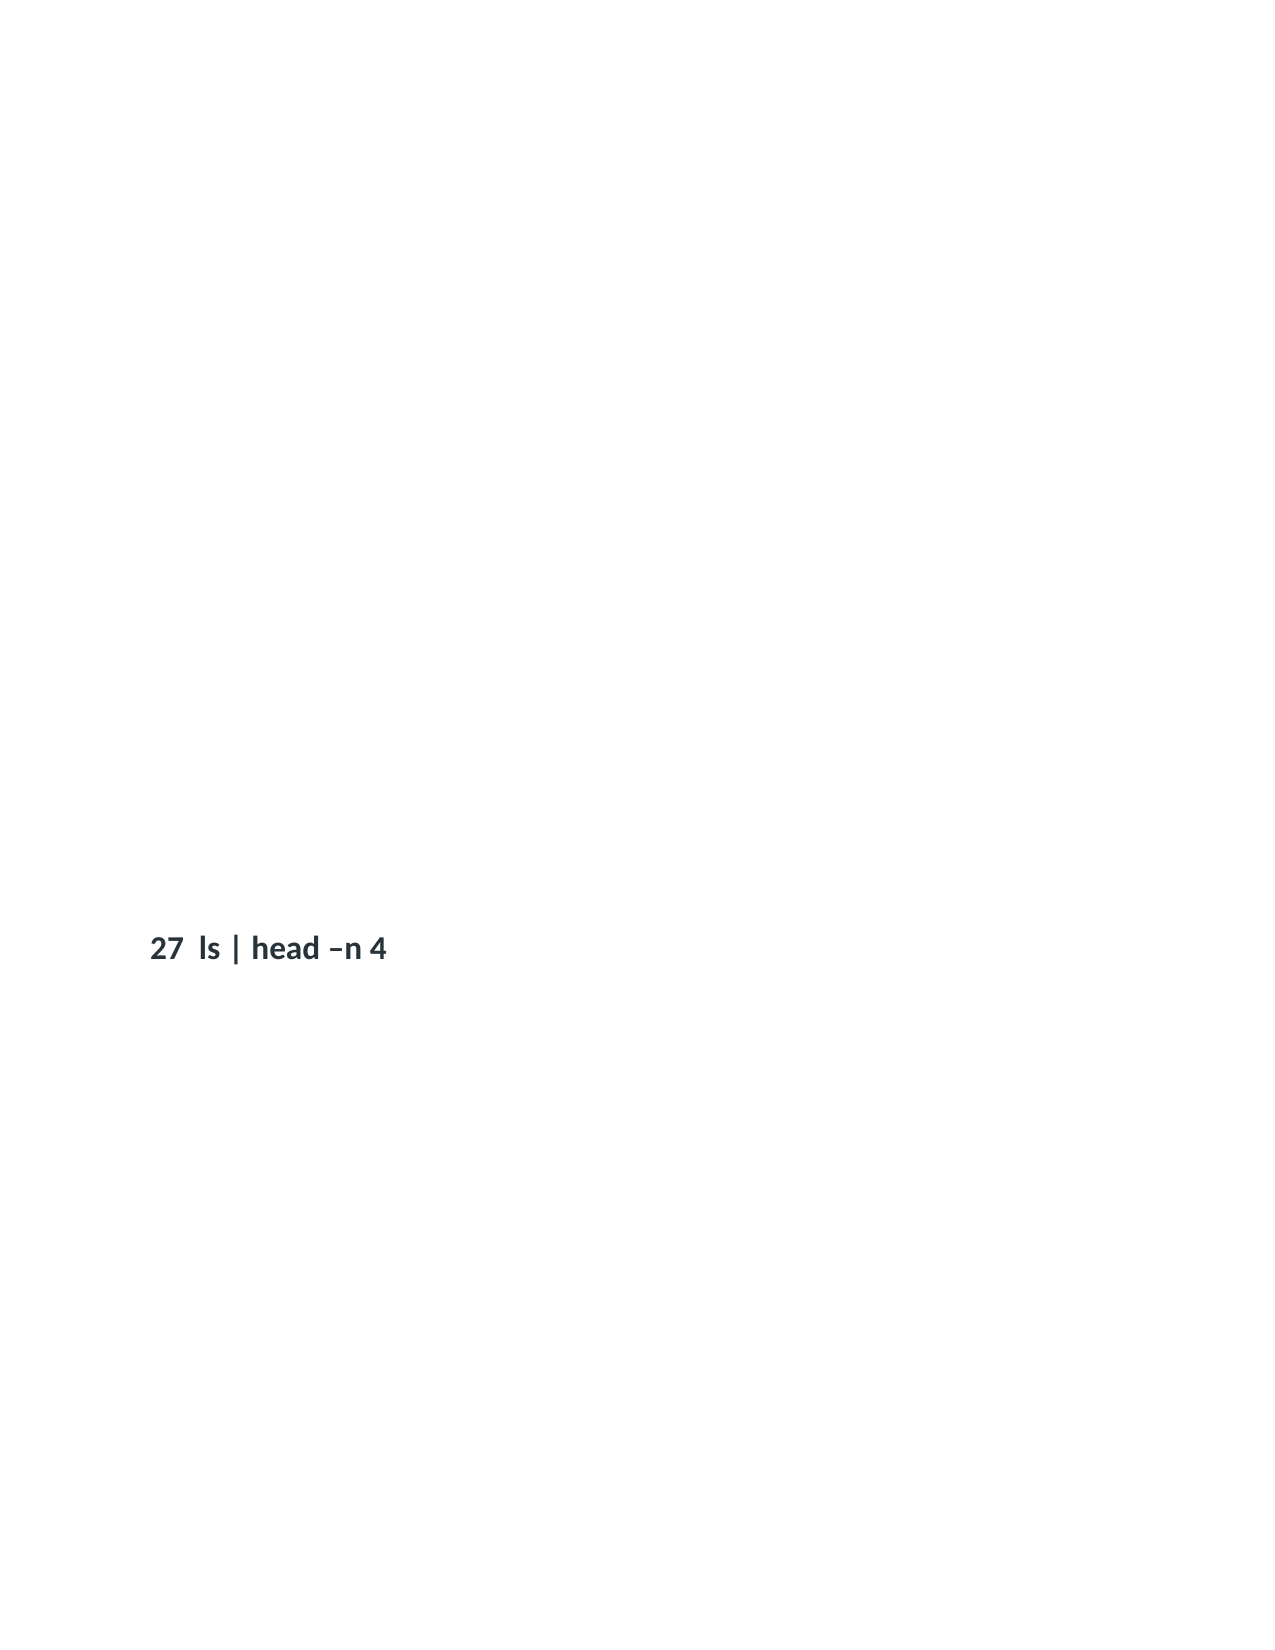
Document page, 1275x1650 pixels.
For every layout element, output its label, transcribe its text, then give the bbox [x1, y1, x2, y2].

text 27 ls | head –n 4 [150, 927, 1125, 968]
